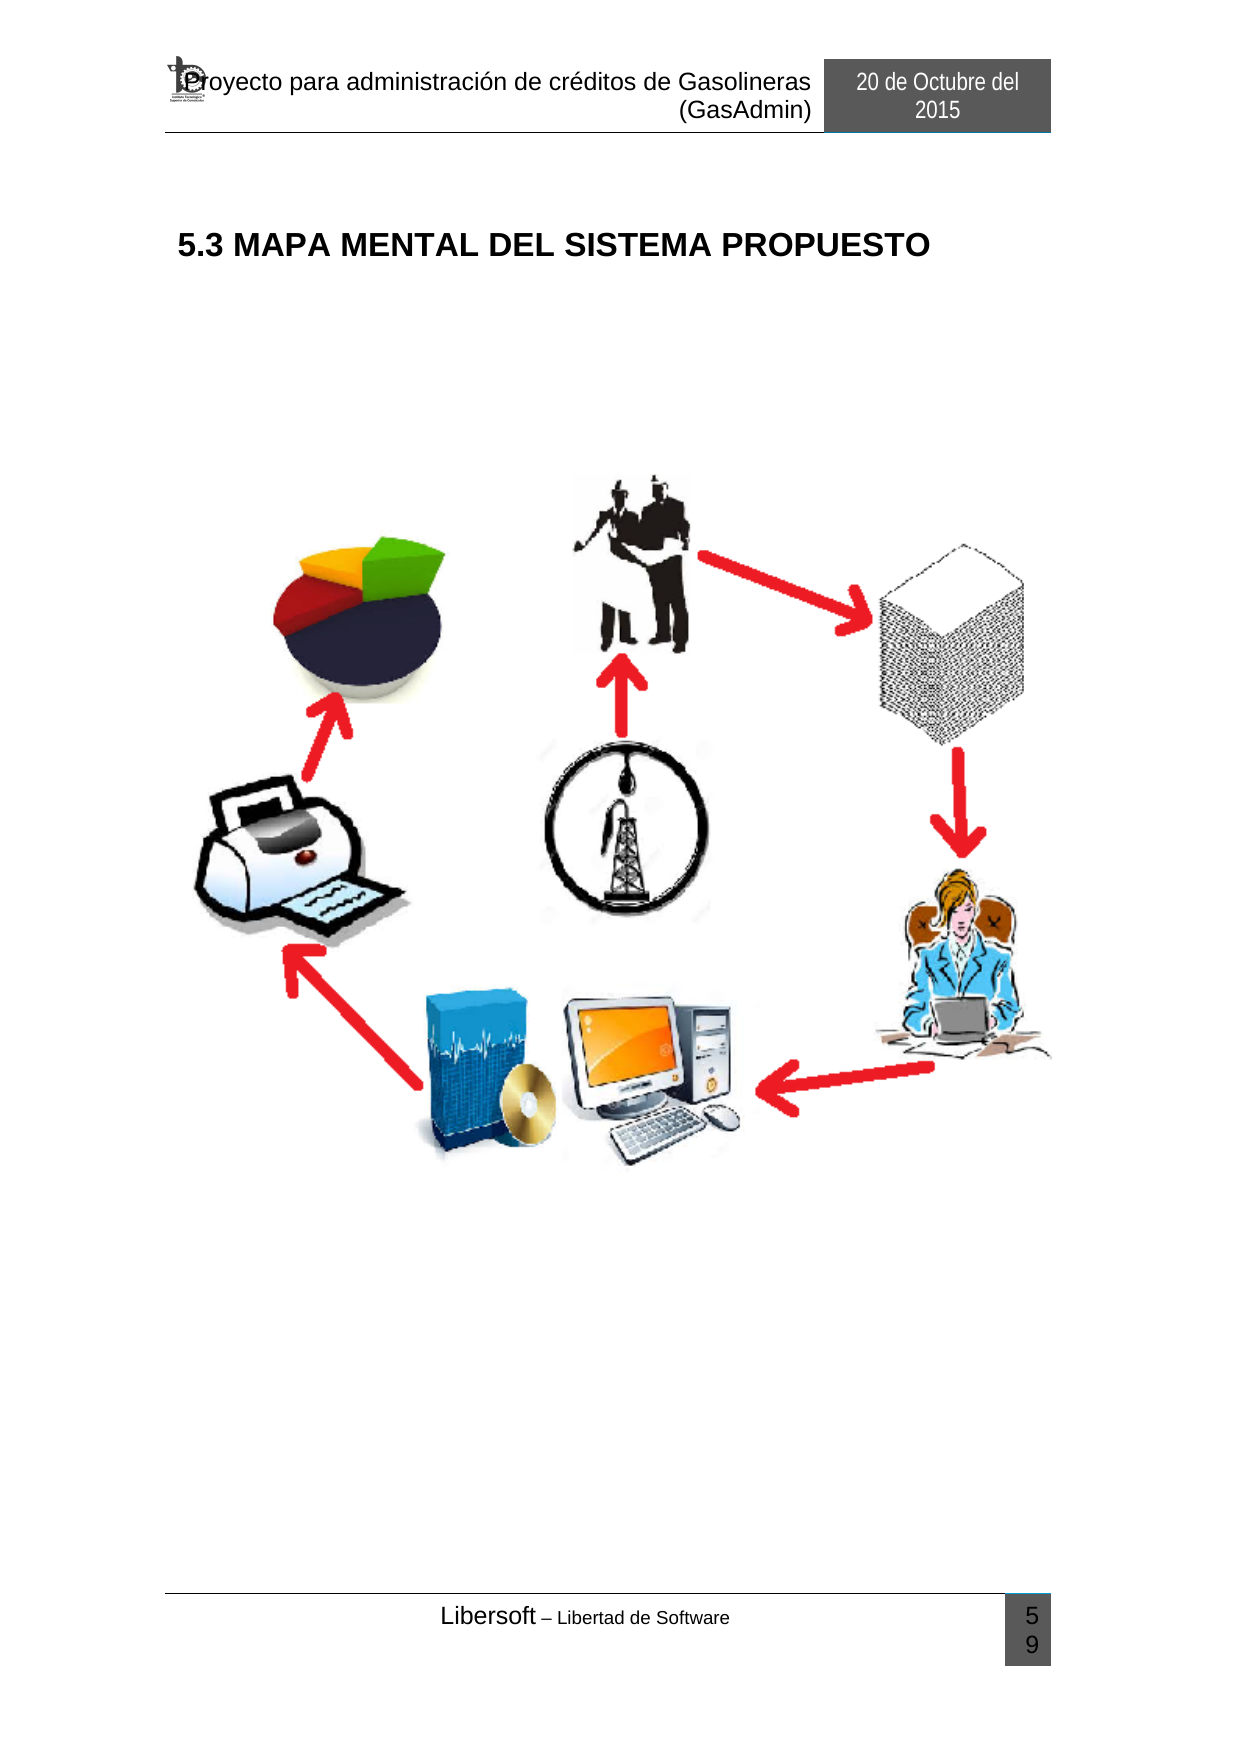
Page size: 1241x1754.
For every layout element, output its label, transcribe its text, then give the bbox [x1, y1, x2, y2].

picture [177, 474, 1063, 1180]
subtitle 5.3 MAPA MENTAL DEL SISTEMA PROPUESTO [177, 225, 1063, 264]
picture [167, 56, 206, 102]
